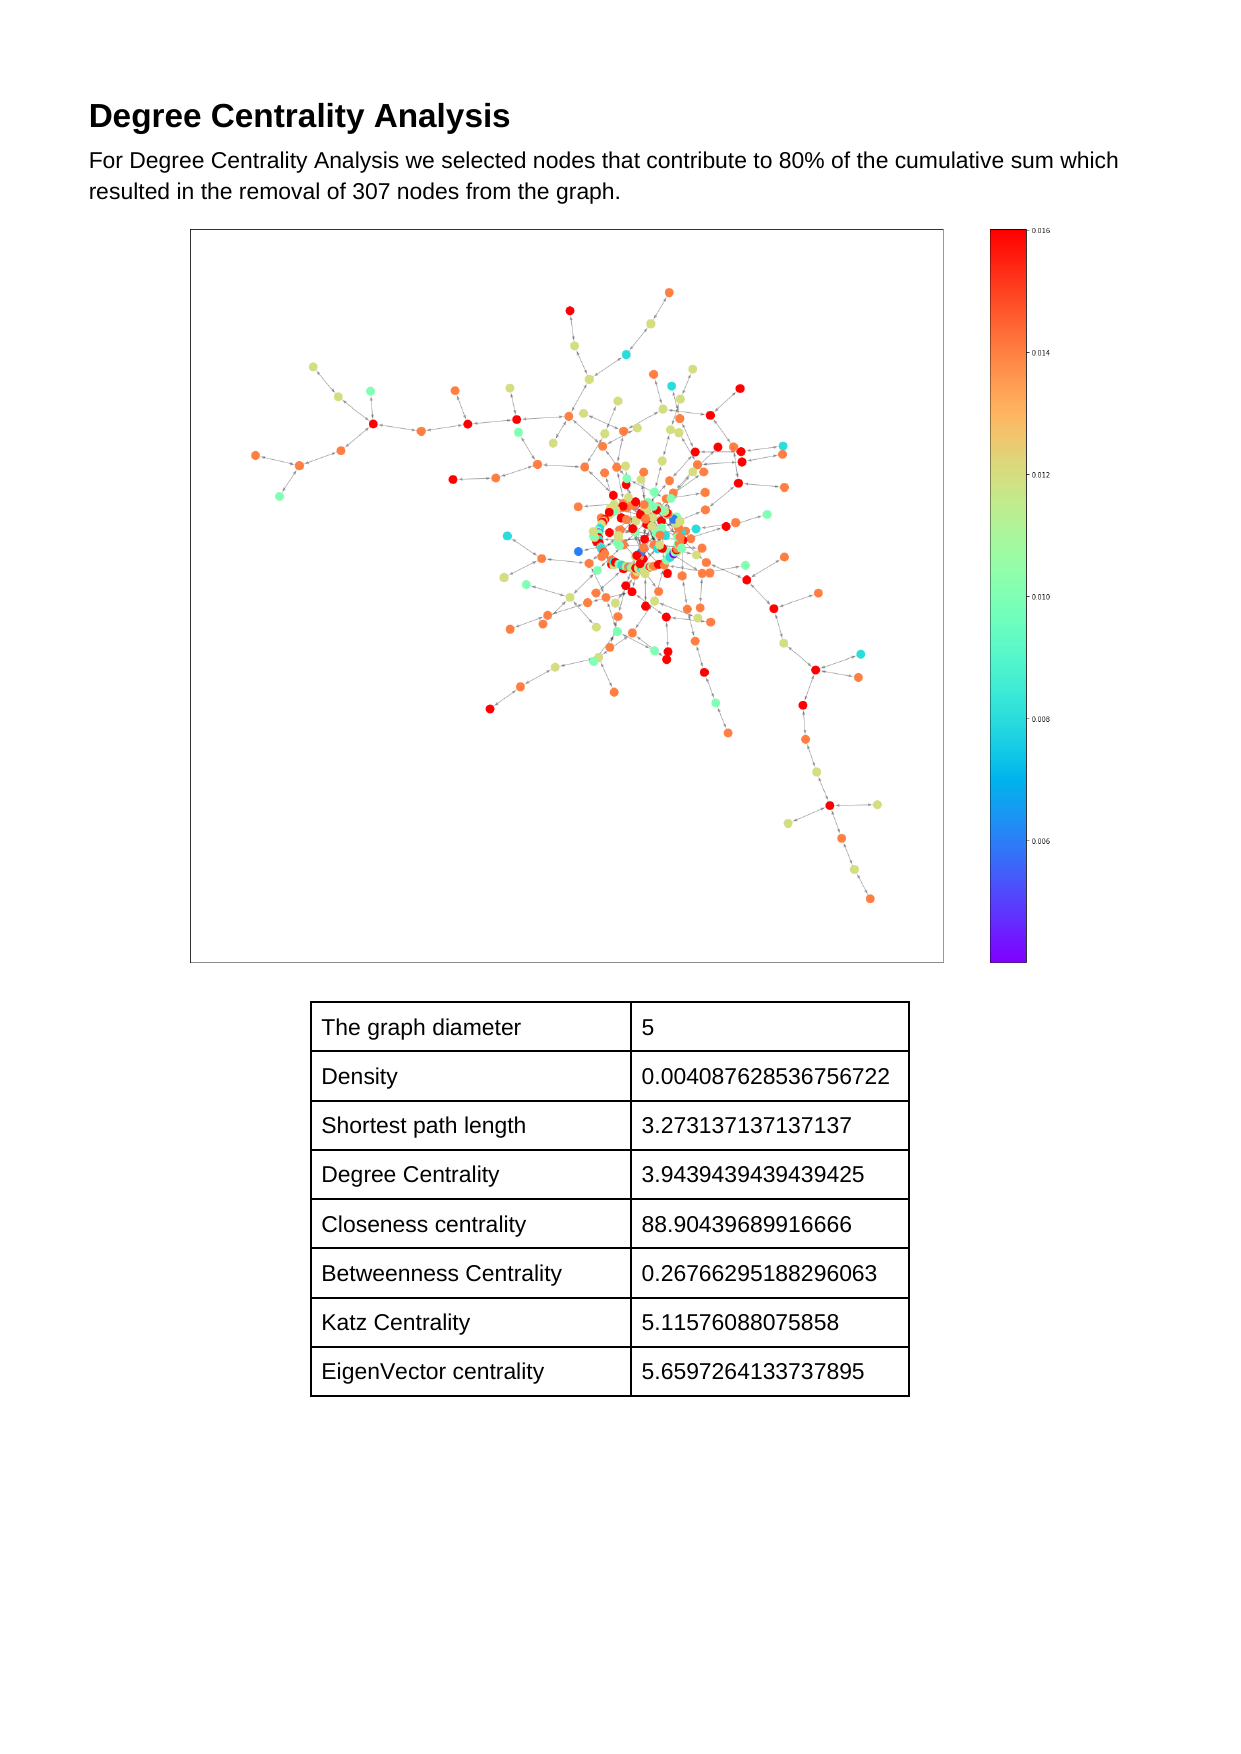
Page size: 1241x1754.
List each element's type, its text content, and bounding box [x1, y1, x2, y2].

table_cell 0.26766295188296063 [632, 1249, 908, 1297]
table_cell 3.9439439439439425 [632, 1151, 908, 1198]
table_cell Degree Centrality [312, 1151, 630, 1198]
table_cell EigenVector centrality [312, 1348, 630, 1395]
table_cell 3.273137137137137 [632, 1102, 908, 1149]
table_cell Betweenness Centrality [312, 1249, 630, 1297]
table_cell Density [312, 1052, 630, 1099]
table_cell 5.6597264133737895 [632, 1348, 908, 1395]
table_cell Shortest path length [312, 1102, 630, 1149]
table_header The graph diameter [312, 1003, 630, 1050]
table_cell Closeness centrality [312, 1200, 630, 1247]
table_header 5 [632, 1003, 908, 1050]
picture [185, 207, 1055, 967]
table_cell Katz Centrality [312, 1299, 630, 1346]
table_cell 0.004087628536756722 [632, 1052, 908, 1099]
table_cell 5.11576088075858 [632, 1299, 908, 1346]
text For Degree Centrality Analysis we selected nodes that contribute to 80% of the cumulative sum which resulted in the removal of 307 nodes from the graph. [88, 147, 1152, 204]
table_cell 88.90439689916666 [632, 1200, 908, 1247]
subtitle Degree Centrality Analysis [88, 96, 1152, 135]
